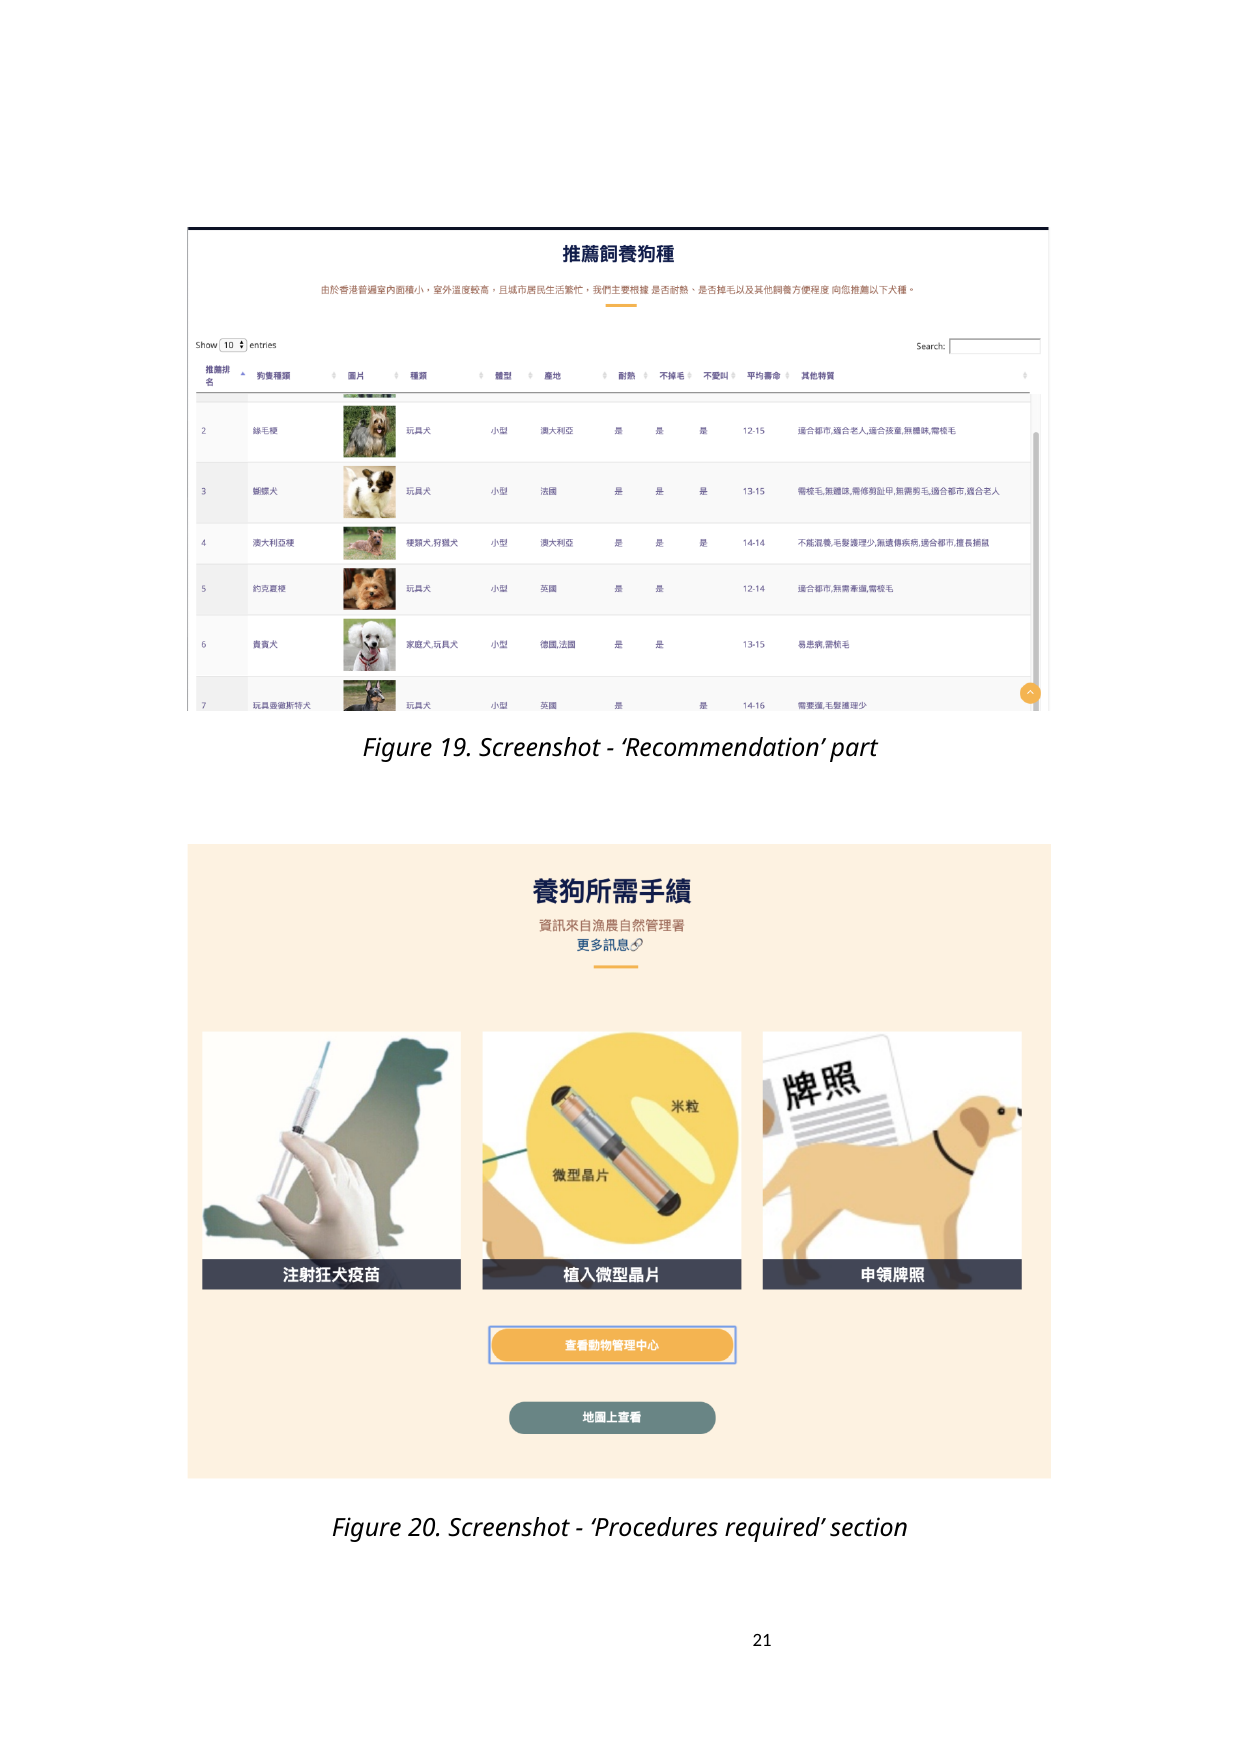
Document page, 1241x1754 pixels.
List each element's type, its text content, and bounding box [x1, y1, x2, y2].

text Figure 19. Screenshot - ‘Recommendation’ part [187, 714, 1053, 779]
picture [187, 844, 1051, 1485]
text Figure 20. Screenshot - ‘Procedures required’ section [187, 1494, 1053, 1559]
picture [187, 227, 1051, 711]
